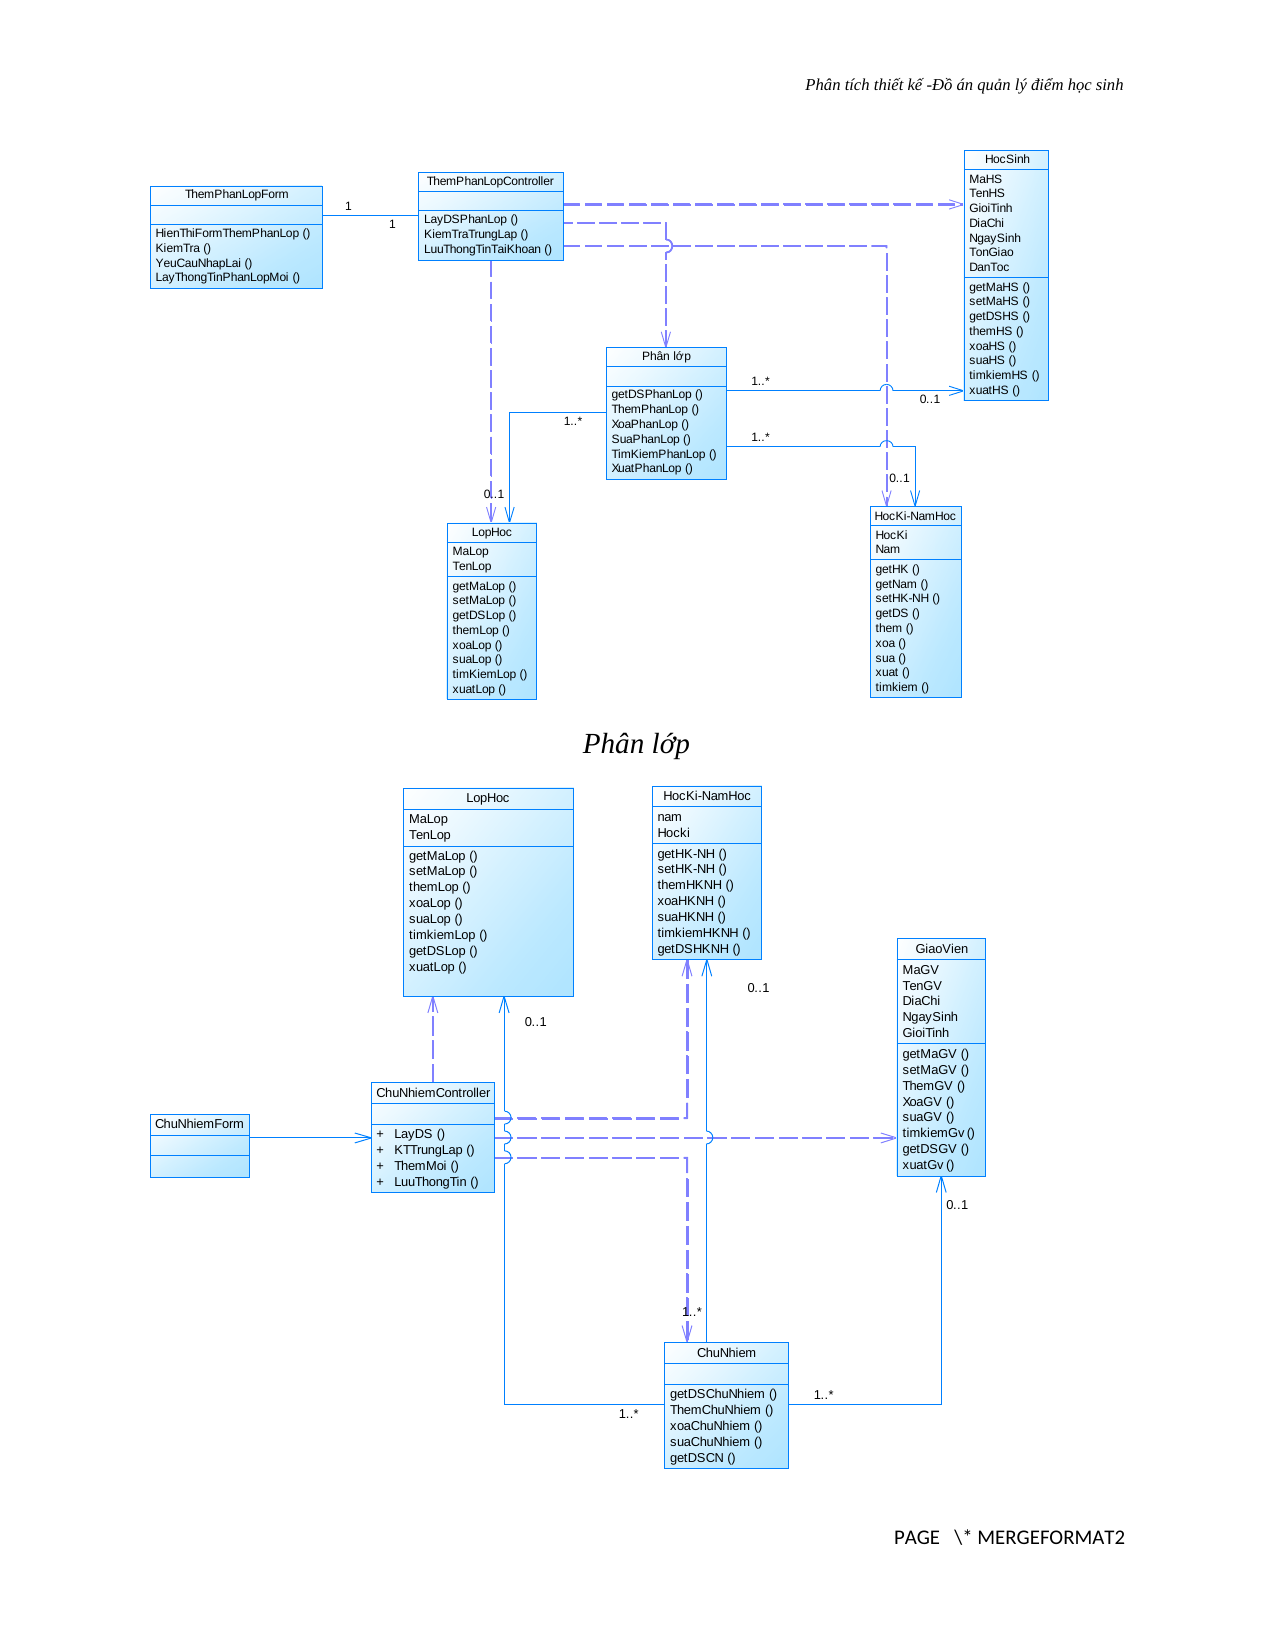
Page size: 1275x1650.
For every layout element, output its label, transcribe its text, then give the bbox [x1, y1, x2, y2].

text Phân lớp [150, 726, 1125, 760]
